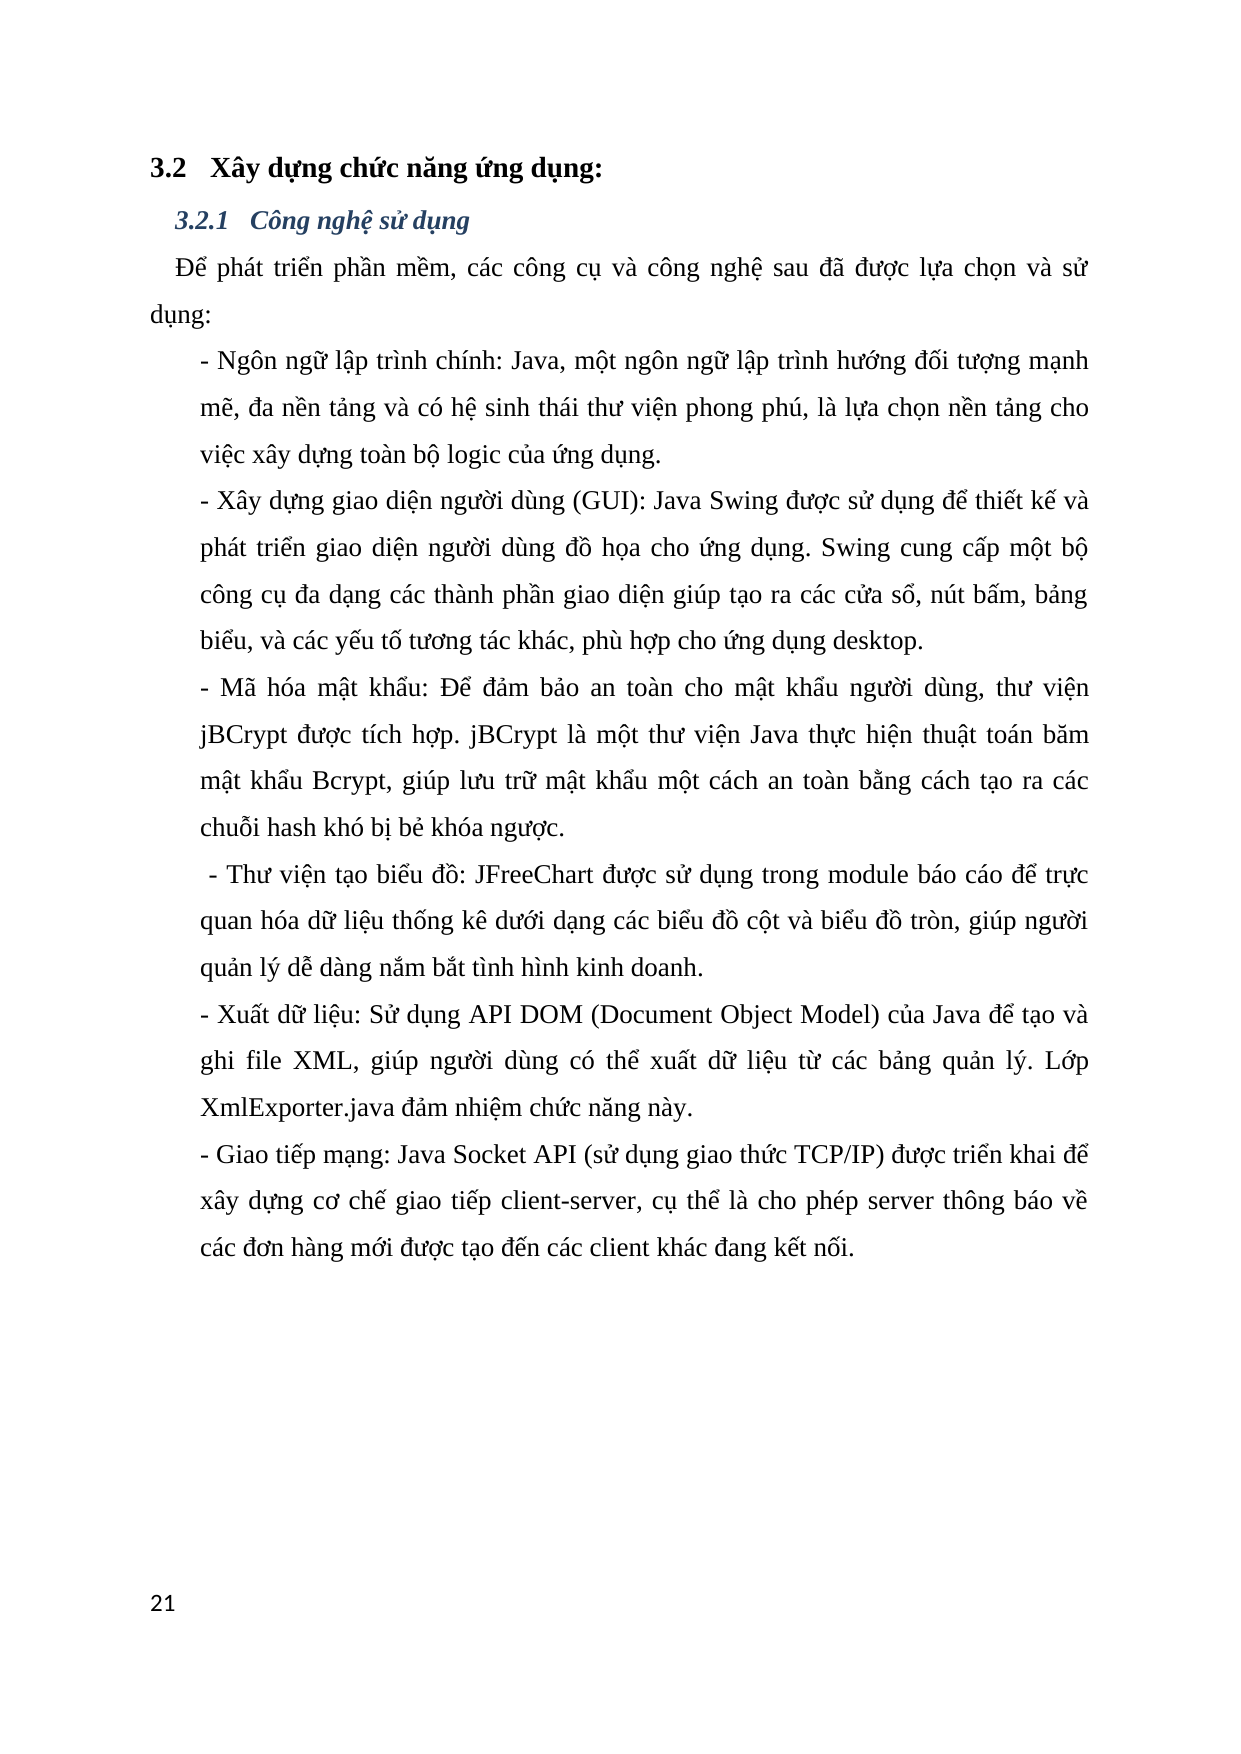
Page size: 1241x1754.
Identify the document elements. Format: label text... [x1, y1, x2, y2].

text - Mã hóa mật khẩu: Để đảm bảo an toàn cho mật khẩu người dùng, thư viện jBCrypt được tích hợp. jBCrypt là một thư viện Java thực hiện thuật toán băm mật khẩu Bcrypt, giúp lưu trữ mật khẩu một cách an toàn bằng cách tạo ra các chuỗi hash khó bị bẻ khóa ngược. [200, 671, 1090, 842]
subtitle Công nghệ sử dụng [175, 204, 1090, 236]
subtitle Xây dựng chức năng ứng dụng: [150, 150, 1090, 183]
text - Thư viện tạo biểu đồ: JFreeChart được sử dụng trong module báo cáo để trực quan hóa dữ liệu thống kê dưới dạng các biểu đồ cột và biểu đồ tròn, giúp người quản lý dễ dàng nắm bắt tình hình kinh doanh. [200, 858, 1090, 982]
text - Xuất dữ liệu: Sử dụng API DOM (Document Object Model) của Java để tạo và ghi file XML, giúp người dùng có thể xuất dữ liệu từ các bảng quản lý. Lớp XmlExporter.java đảm nhiệm chức năng này. [200, 998, 1090, 1122]
text - Ngôn ngữ lập trình chính: Java, một ngôn ngữ lập trình hướng đối tượng mạnh mẽ, đa nền tảng và có hệ sinh thái thư viện phong phú, là lựa chọn nền tảng cho việc xây dựng toàn bộ logic của ứng dụng. [200, 344, 1090, 469]
text - Xây dựng giao diện người dùng (GUI): Java Swing được sử dụng để thiết kế và phát triển giao diện người dùng đồ họa cho ứng dụng. Swing cung cấp một bộ công cụ đa dạng các thành phần giao diện giúp tạo ra các cửa sổ, nút bấm, bảng biểu, và các yếu tố tương tác khác, phù hợp cho ứng dụng desktop. [200, 484, 1090, 656]
text Để phát triển phần mềm, các công cụ và công nghệ sau đã được lựa chọn và sử dụng: [150, 251, 1090, 329]
text - Giao tiếp mạng: Java Socket API (sử dụng giao thức TCP/IP) được triển khai để xây dựng cơ chế giao tiếp client-server, cụ thể là cho phép server thông báo về các đơn hàng mới được tạo đến các client khác đang kết nối. [200, 1138, 1090, 1262]
